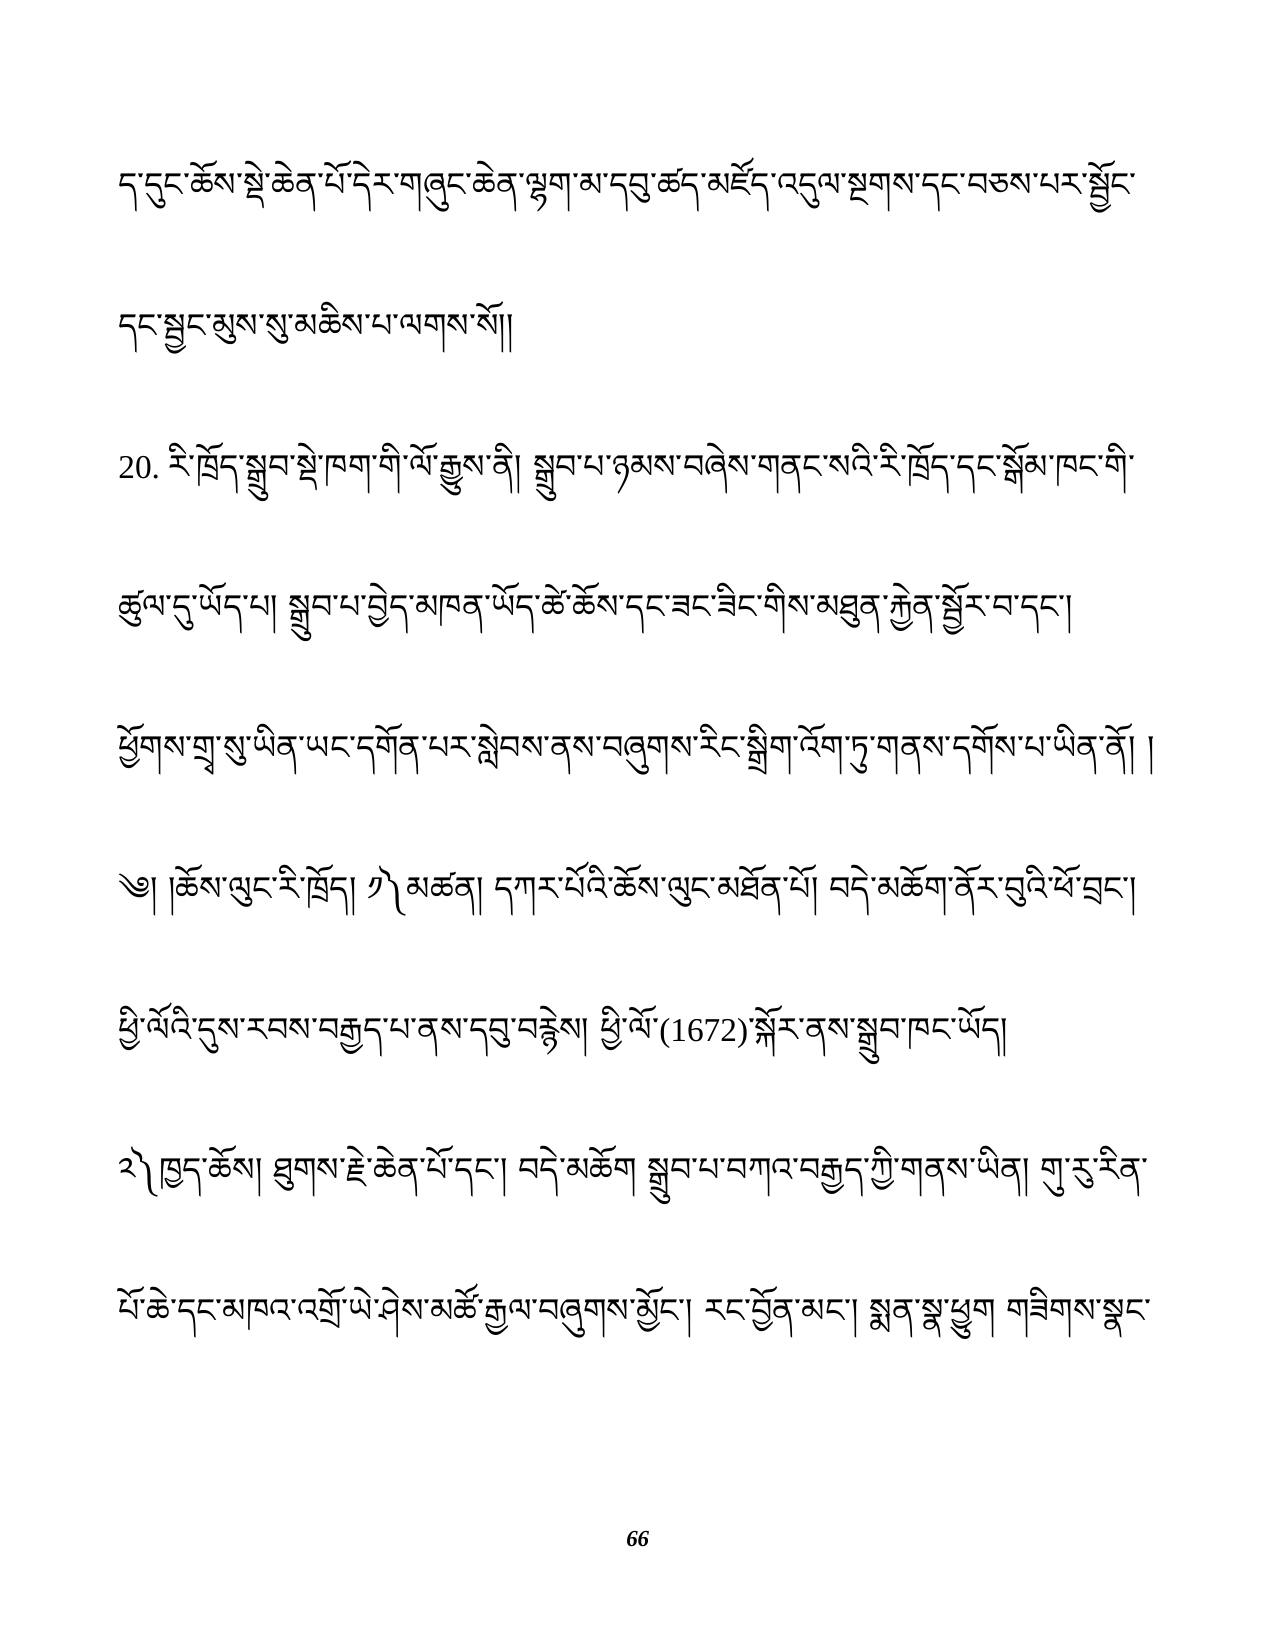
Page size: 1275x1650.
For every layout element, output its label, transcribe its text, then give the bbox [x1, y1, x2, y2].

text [118, 148, 1157, 382]
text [118, 1133, 1157, 1367]
text ཕྱི་ལོའི་དུས་རབས་བརྒྱད་པ་ནས་དབུ་བརྙེས། ཕྱི་ལོ་(1672)་སྐོར་ནས་སྒྲུབ་ཁང་ཡོད། [118, 992, 1157, 1086]
text ༄། །ཆོས་ལུང་རི་ཁྲོད། ༡༽མཚན། དཀར་པོའི་ཆོས་ལུང་མཐོན་པོ། བདེ་མཆོག་ནོར་བུའི་ཕོ་བྲང་། [118, 851, 1157, 945]
text 20. རི་ཁྲོད་སྒྲུབ་སྡེ་ཁག་གི་ལོ་རྒྱུས་ནི། སྒྲུབ་པ་ཉམས་བཞེས་གནང་སའི་རི་ཁྲོད་དང་སྒོམ་ཁང་གི་ཚུལ་དུ་ཡོད་པ། སྒྲུབ་པ་བྱེད་མཁན་ཡོད་ཚེ་ཆོས་དང་ཟང་ཟིང་གིས་མཐུན་རྐྱེན་སྦྱོར་བ་དང་། ཕྱོགས་གྲྭ་སུ་ཡིན་ཡང་དགོན་པར་སླེབས་ནས་བཞུགས་རིང་སྒྲིག་འོག་ཏུ་གནས་དགོས་པ་ཡིན་ནོ། ། [118, 429, 1157, 804]
